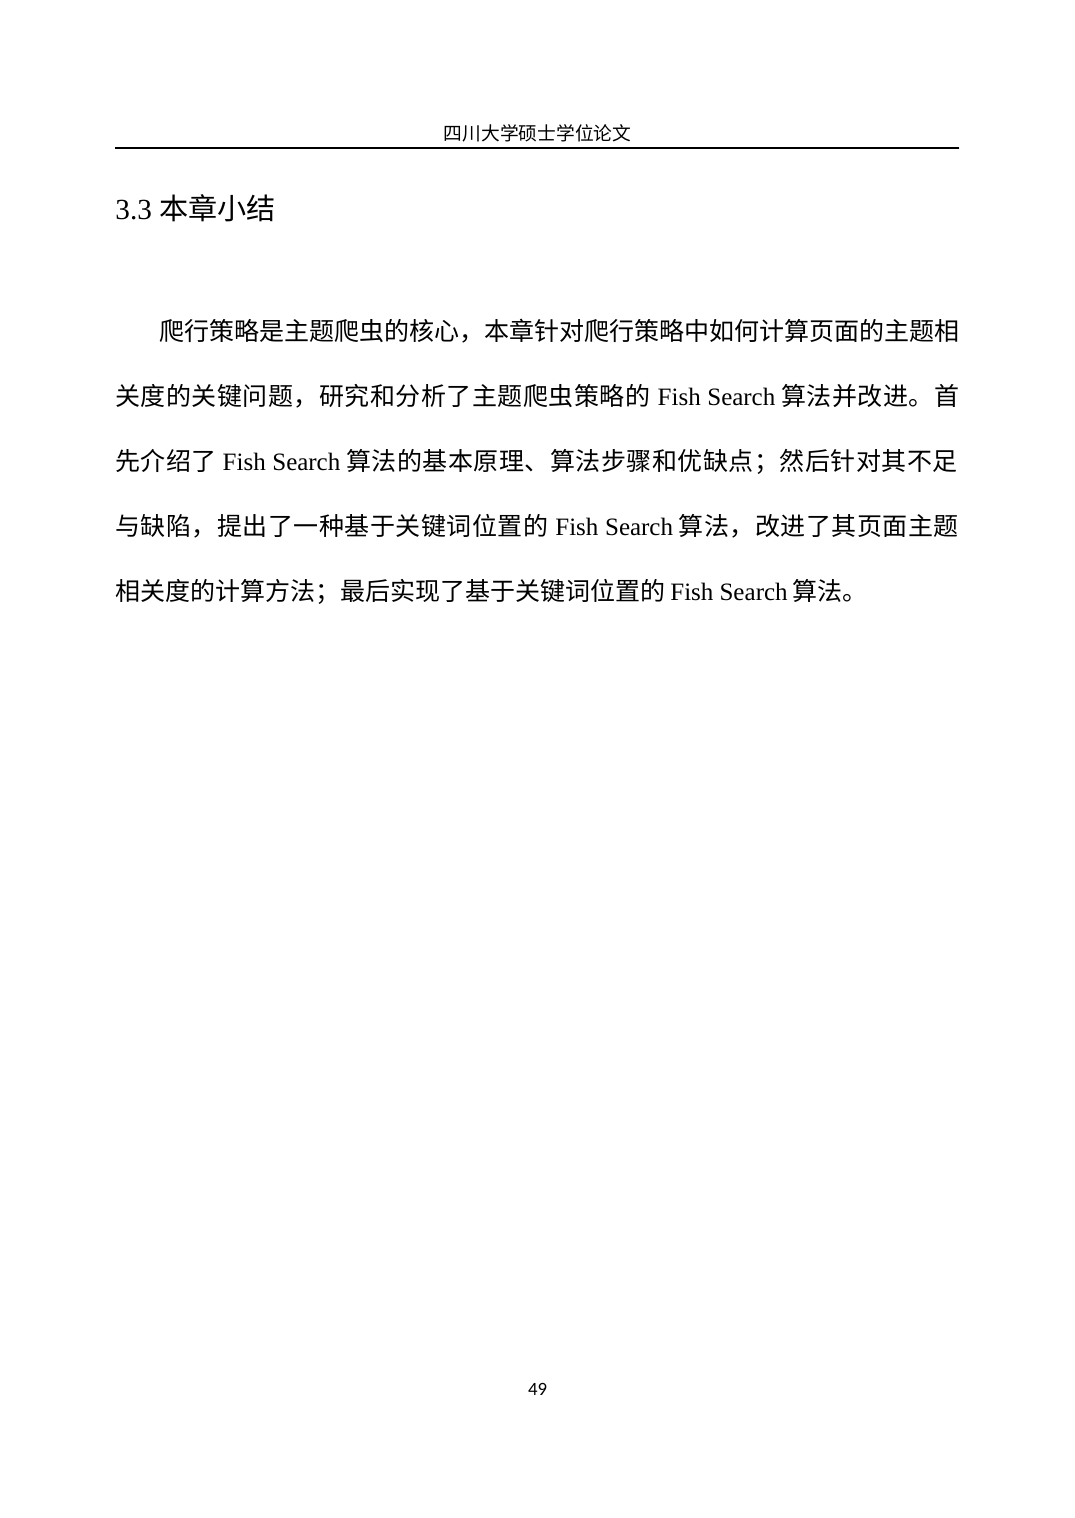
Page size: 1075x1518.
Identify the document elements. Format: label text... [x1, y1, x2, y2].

text 爬行策略是主题爬虫的核心，本章针对爬行策略中如何计算页面的主题相关度的关键问题，研究和分析了主题爬虫策略的Fish Search算法并改进。首先介绍了Fish Search算法的基本原理、算法步骤和优缺点；然后针对其不足与缺陷，提出了一种基于关键词位置的Fish Search算法，改进了其页面主题相关度的计算方法；最后实现了基于关键词位置的Fish Search算法。 [115, 297, 959, 622]
subtitle 3.3 本章小结 [115, 174, 959, 239]
